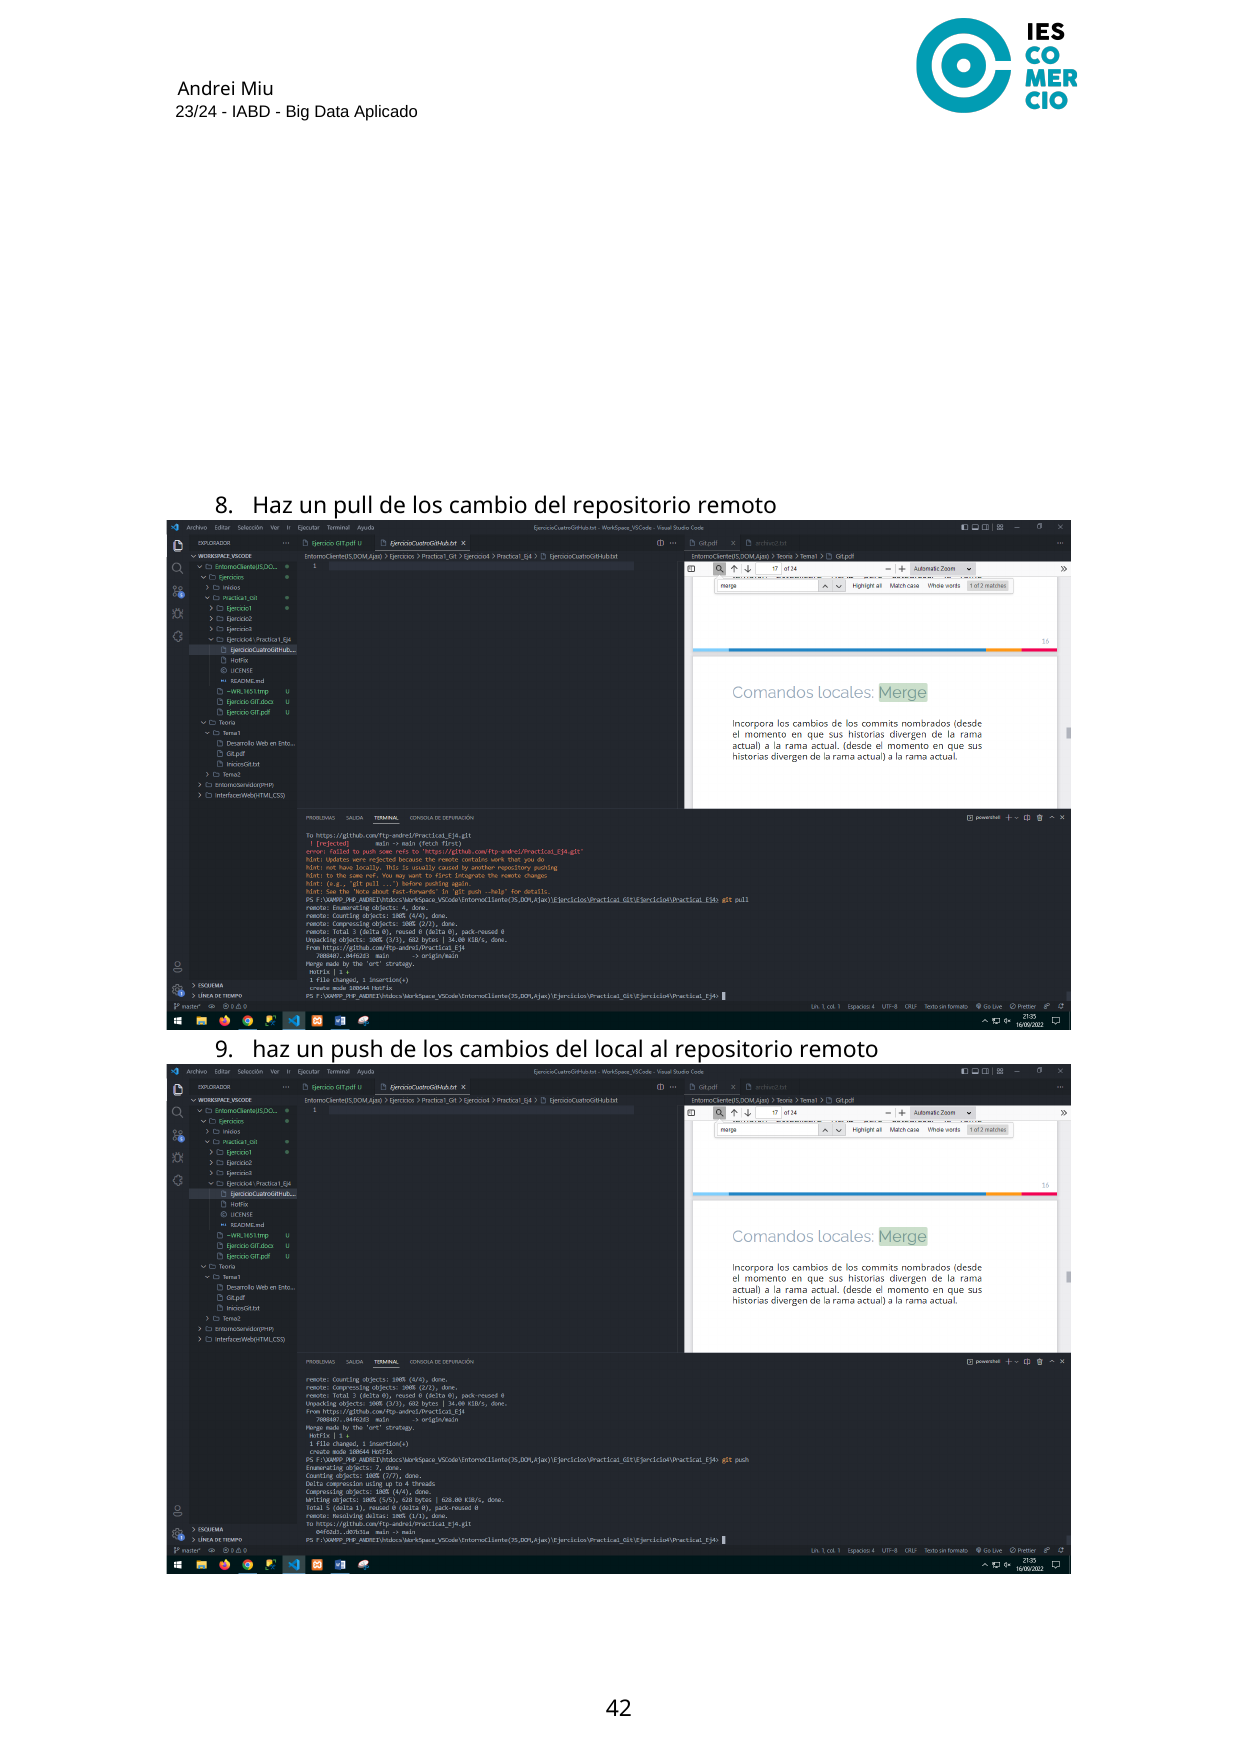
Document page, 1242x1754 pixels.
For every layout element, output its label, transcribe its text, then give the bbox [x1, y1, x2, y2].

picture [916, 18, 1078, 113]
picture [166, 1064, 1071, 1574]
list Haz un pull de los cambio del repositorio remoto [214, 489, 1071, 520]
picture [166, 520, 1071, 1030]
list haz un push de los cambios del local al repositorio remoto [214, 1033, 1071, 1064]
